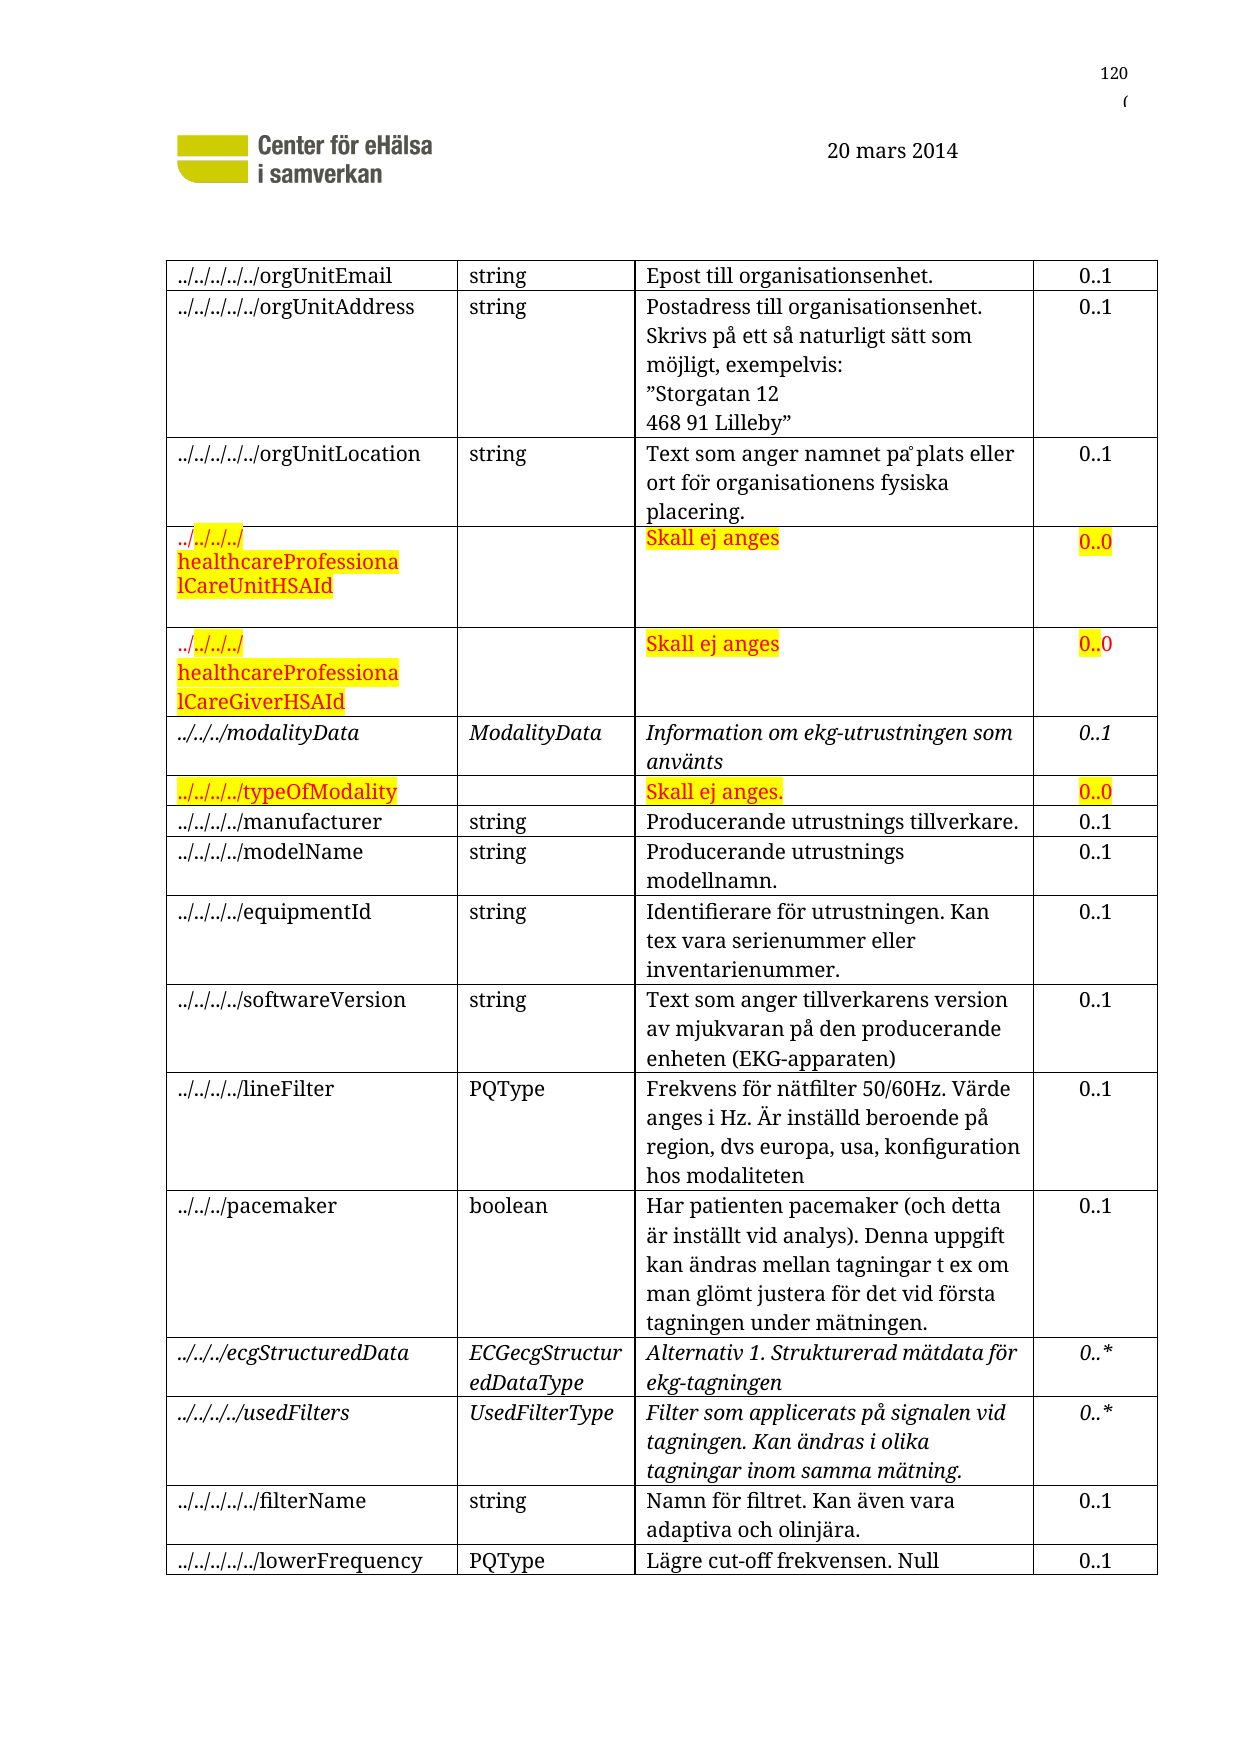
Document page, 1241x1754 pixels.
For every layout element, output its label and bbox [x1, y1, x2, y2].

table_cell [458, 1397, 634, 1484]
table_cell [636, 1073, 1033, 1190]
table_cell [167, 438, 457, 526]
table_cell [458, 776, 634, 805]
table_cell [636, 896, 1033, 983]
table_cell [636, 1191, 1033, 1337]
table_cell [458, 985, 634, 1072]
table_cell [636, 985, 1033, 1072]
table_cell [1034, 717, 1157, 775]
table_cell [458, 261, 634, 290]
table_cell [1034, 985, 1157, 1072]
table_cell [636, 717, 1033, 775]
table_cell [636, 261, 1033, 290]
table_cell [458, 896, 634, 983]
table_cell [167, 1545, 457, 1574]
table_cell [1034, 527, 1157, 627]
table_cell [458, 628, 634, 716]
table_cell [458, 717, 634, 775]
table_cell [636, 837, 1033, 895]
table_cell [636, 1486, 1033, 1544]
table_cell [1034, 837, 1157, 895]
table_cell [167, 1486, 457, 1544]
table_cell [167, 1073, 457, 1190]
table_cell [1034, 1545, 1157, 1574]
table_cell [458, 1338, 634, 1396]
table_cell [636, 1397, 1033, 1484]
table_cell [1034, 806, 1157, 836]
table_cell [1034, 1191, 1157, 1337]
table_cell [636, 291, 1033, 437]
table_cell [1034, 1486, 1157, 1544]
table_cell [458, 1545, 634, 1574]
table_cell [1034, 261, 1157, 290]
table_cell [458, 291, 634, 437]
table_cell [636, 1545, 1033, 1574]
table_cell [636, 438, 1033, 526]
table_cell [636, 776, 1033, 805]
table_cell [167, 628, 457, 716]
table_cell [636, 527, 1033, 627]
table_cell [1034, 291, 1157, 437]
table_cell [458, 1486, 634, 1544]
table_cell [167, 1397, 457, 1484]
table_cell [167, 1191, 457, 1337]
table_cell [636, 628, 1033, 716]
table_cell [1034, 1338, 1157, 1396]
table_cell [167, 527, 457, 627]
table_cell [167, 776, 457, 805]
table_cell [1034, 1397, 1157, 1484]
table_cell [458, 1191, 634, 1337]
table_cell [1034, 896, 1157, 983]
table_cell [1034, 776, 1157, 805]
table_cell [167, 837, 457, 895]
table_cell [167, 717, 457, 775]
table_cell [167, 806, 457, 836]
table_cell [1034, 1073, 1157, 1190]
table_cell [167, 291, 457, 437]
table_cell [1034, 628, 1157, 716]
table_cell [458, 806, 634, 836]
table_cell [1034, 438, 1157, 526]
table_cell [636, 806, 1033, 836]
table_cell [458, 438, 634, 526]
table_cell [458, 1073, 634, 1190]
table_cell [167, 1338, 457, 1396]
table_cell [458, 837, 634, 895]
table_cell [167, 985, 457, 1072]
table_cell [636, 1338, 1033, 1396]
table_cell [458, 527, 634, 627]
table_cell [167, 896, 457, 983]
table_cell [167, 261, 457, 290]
picture [177, 135, 432, 183]
